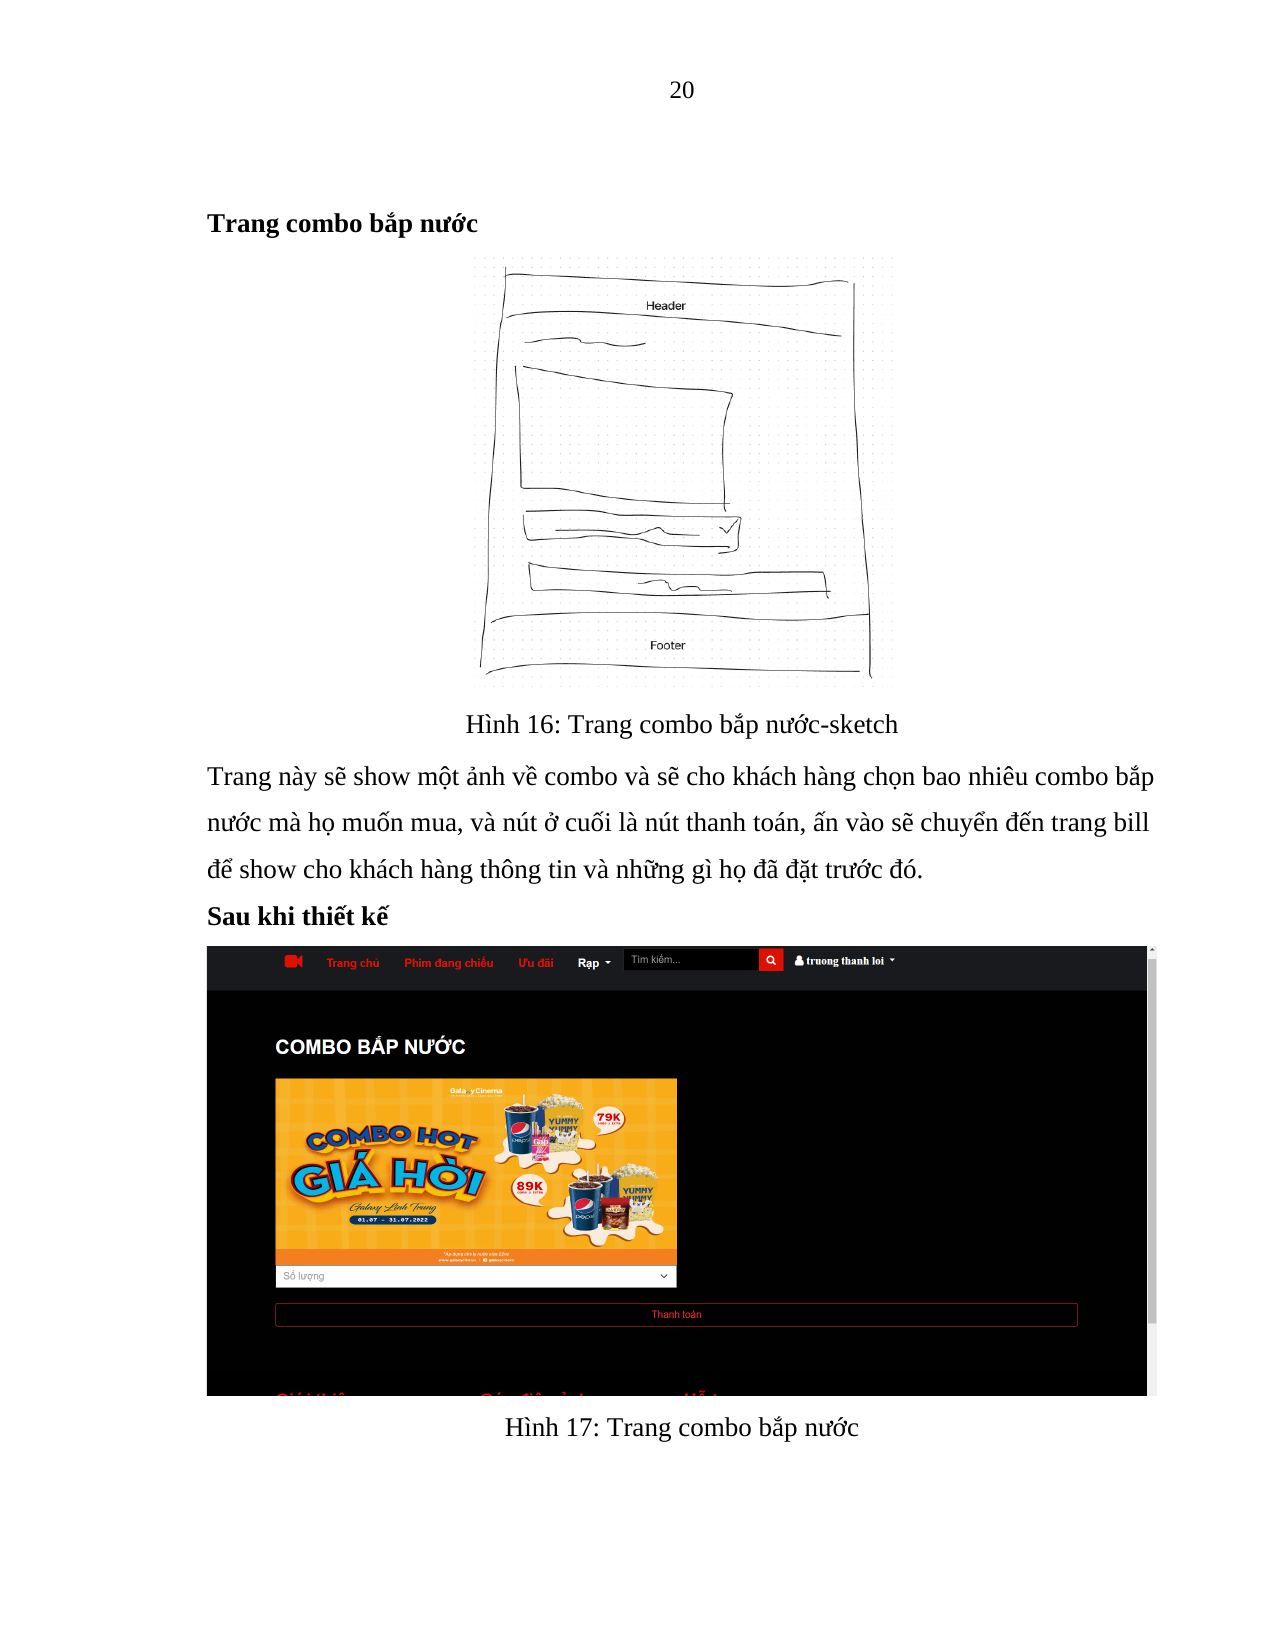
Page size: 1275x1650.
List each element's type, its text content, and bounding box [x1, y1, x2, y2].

text Hình 17: Trang combo bắp nước [207, 1411, 1157, 1442]
picture [206, 946, 1157, 1396]
text Trang này sẽ show một ảnh về combo và sẽ cho khách hàng chọn bao nhiêu combo bắp nước mà họ muốn mua, và nút ở cuối là nút thanh toán, ấn vào sẽ chuyển đến trang bill để show cho khách hàng thông tin và những gì họ đã đặt trước đó. [207, 760, 1157, 884]
text Sau khi thiết kế [207, 900, 1157, 931]
text Trang combo bắp nước [207, 207, 1157, 238]
picture [468, 253, 896, 693]
text Hình 16: Trang combo bắp nước-sketch [207, 708, 1157, 739]
